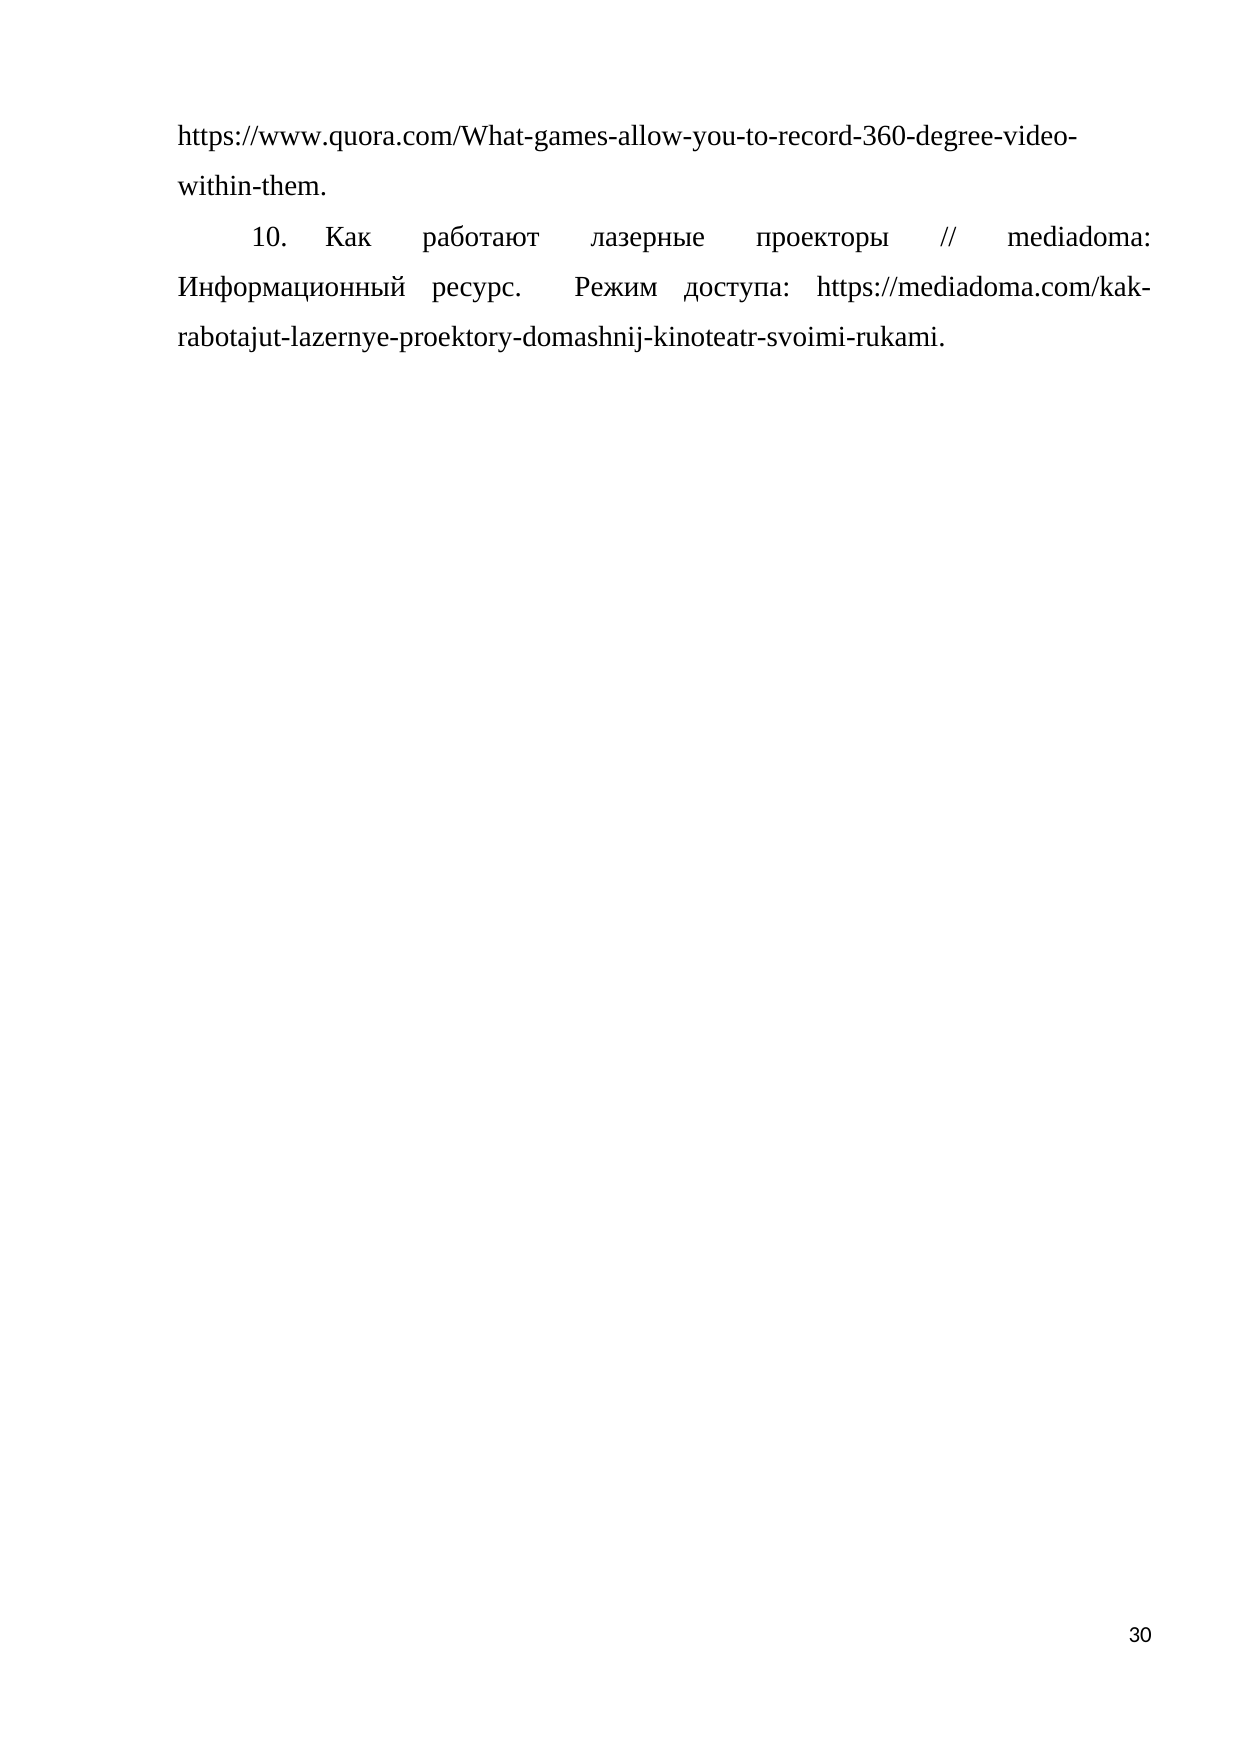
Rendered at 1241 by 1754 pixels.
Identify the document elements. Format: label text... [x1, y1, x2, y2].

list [177, 118, 1152, 202]
list Как работают лазерные проекторы // mediadoma: Информационный ресурс. Режим доступа: https://mediadoma.com/kak-rabotajut-lazernye-proektory-domashnij-kinoteatr-svoimi-rukami. [177, 219, 1152, 353]
